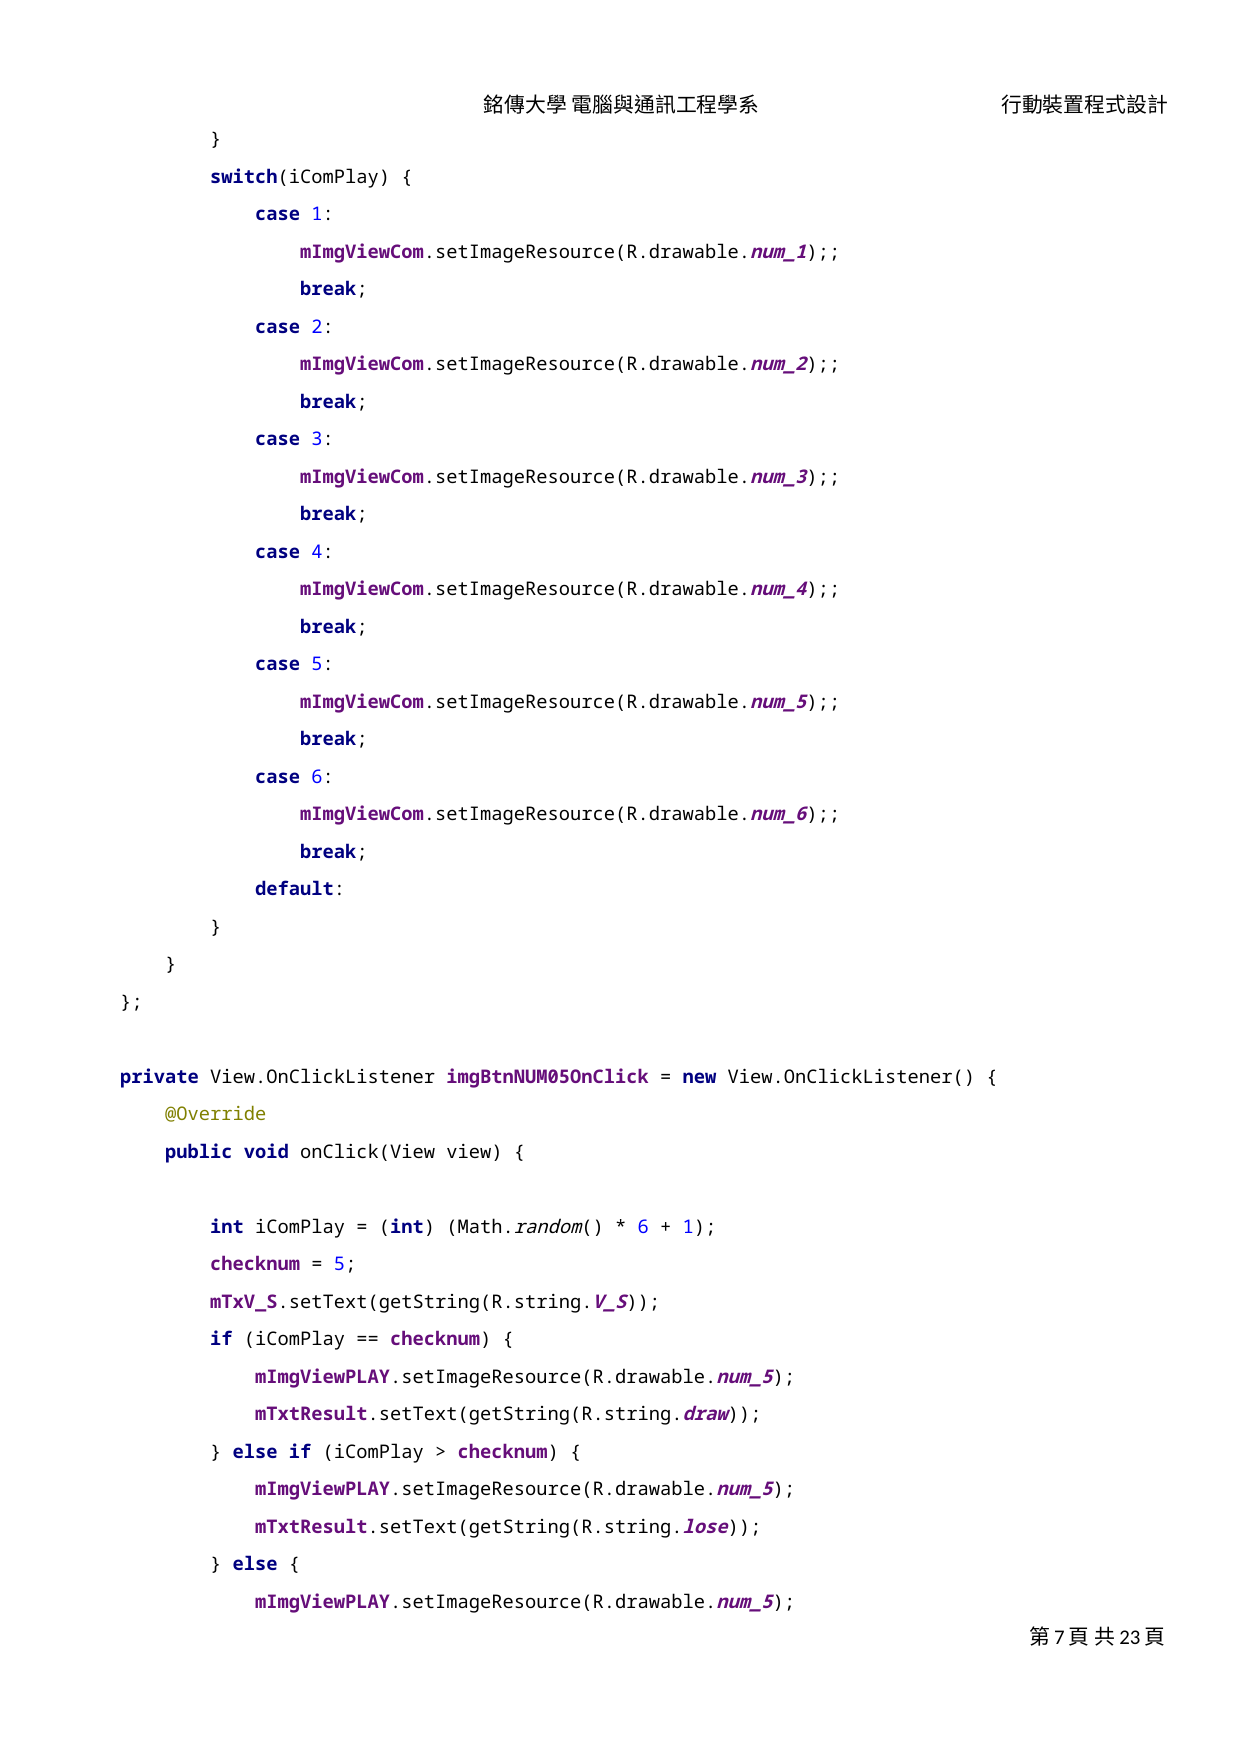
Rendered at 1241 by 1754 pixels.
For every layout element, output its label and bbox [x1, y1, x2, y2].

text [75, 119, 1165, 1619]
